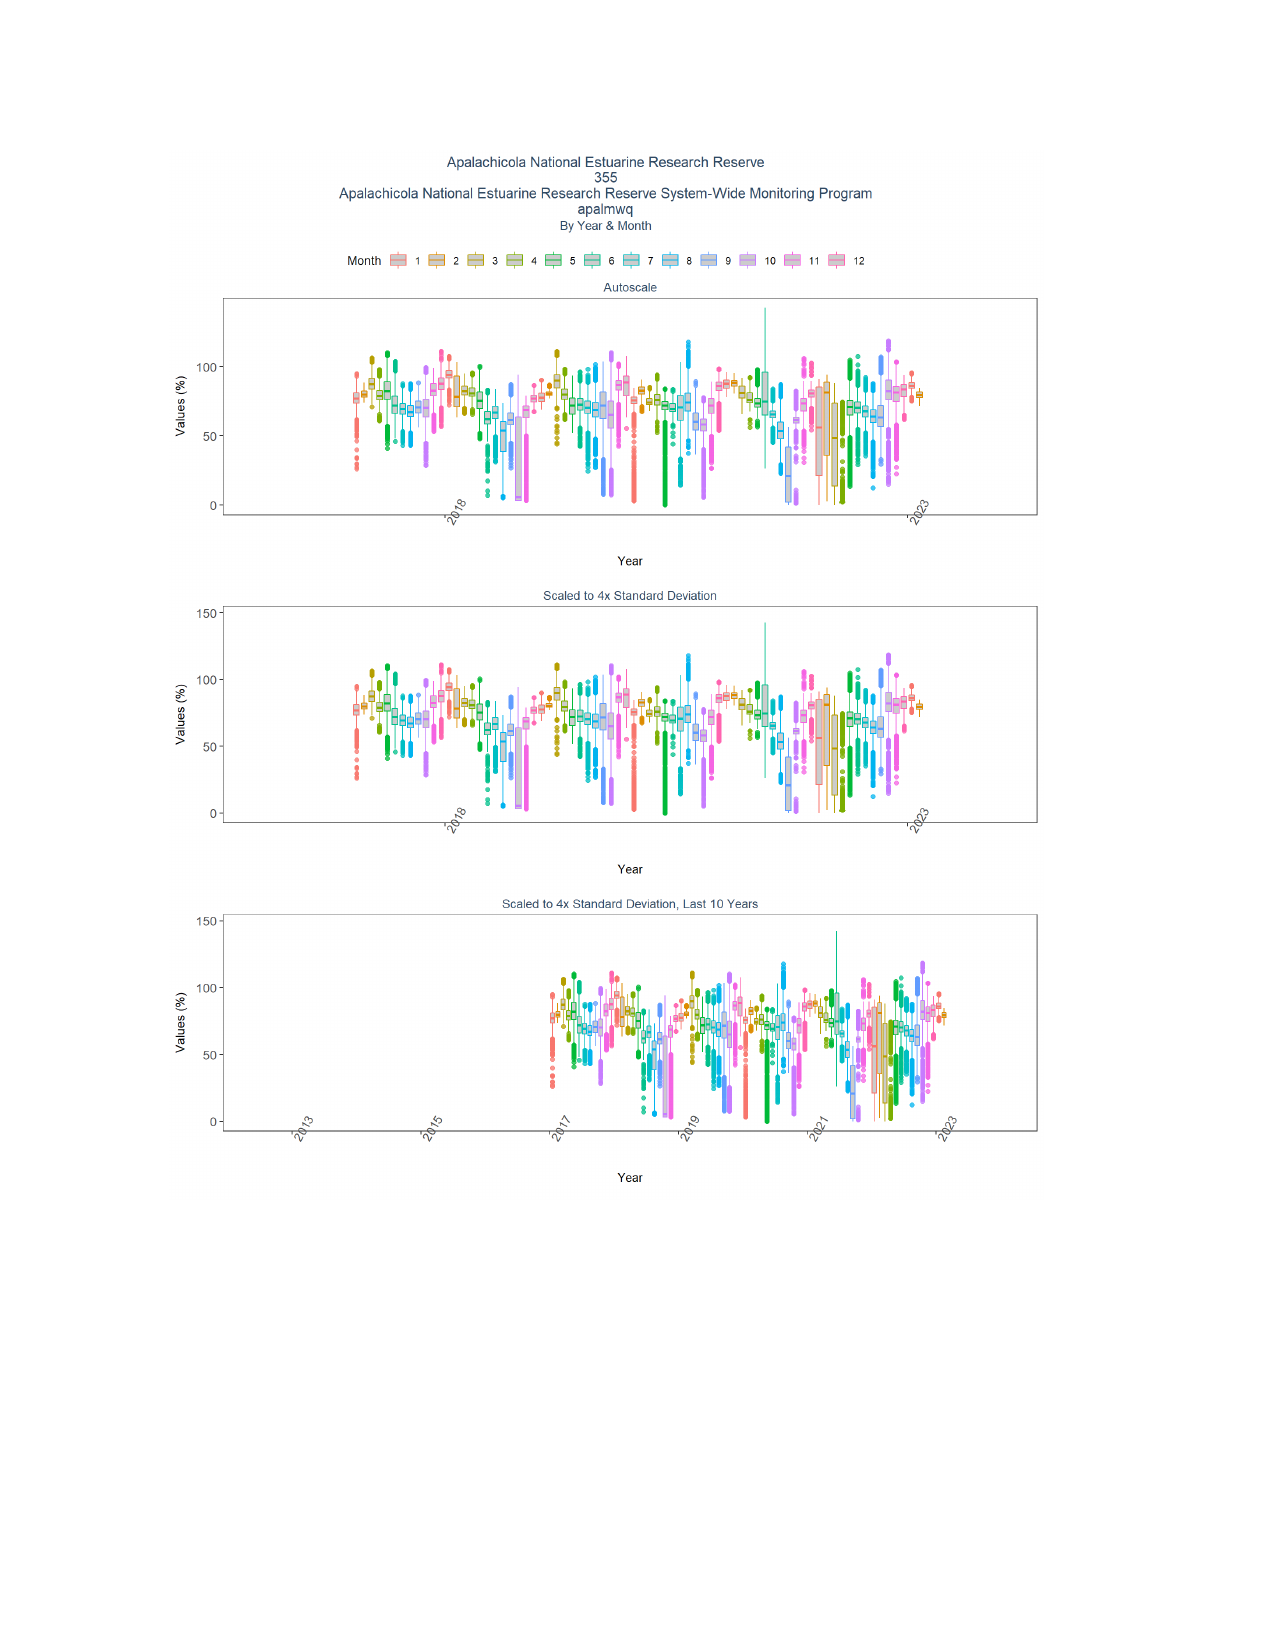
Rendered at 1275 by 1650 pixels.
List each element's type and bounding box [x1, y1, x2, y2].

picture [168, 150, 1044, 1200]
